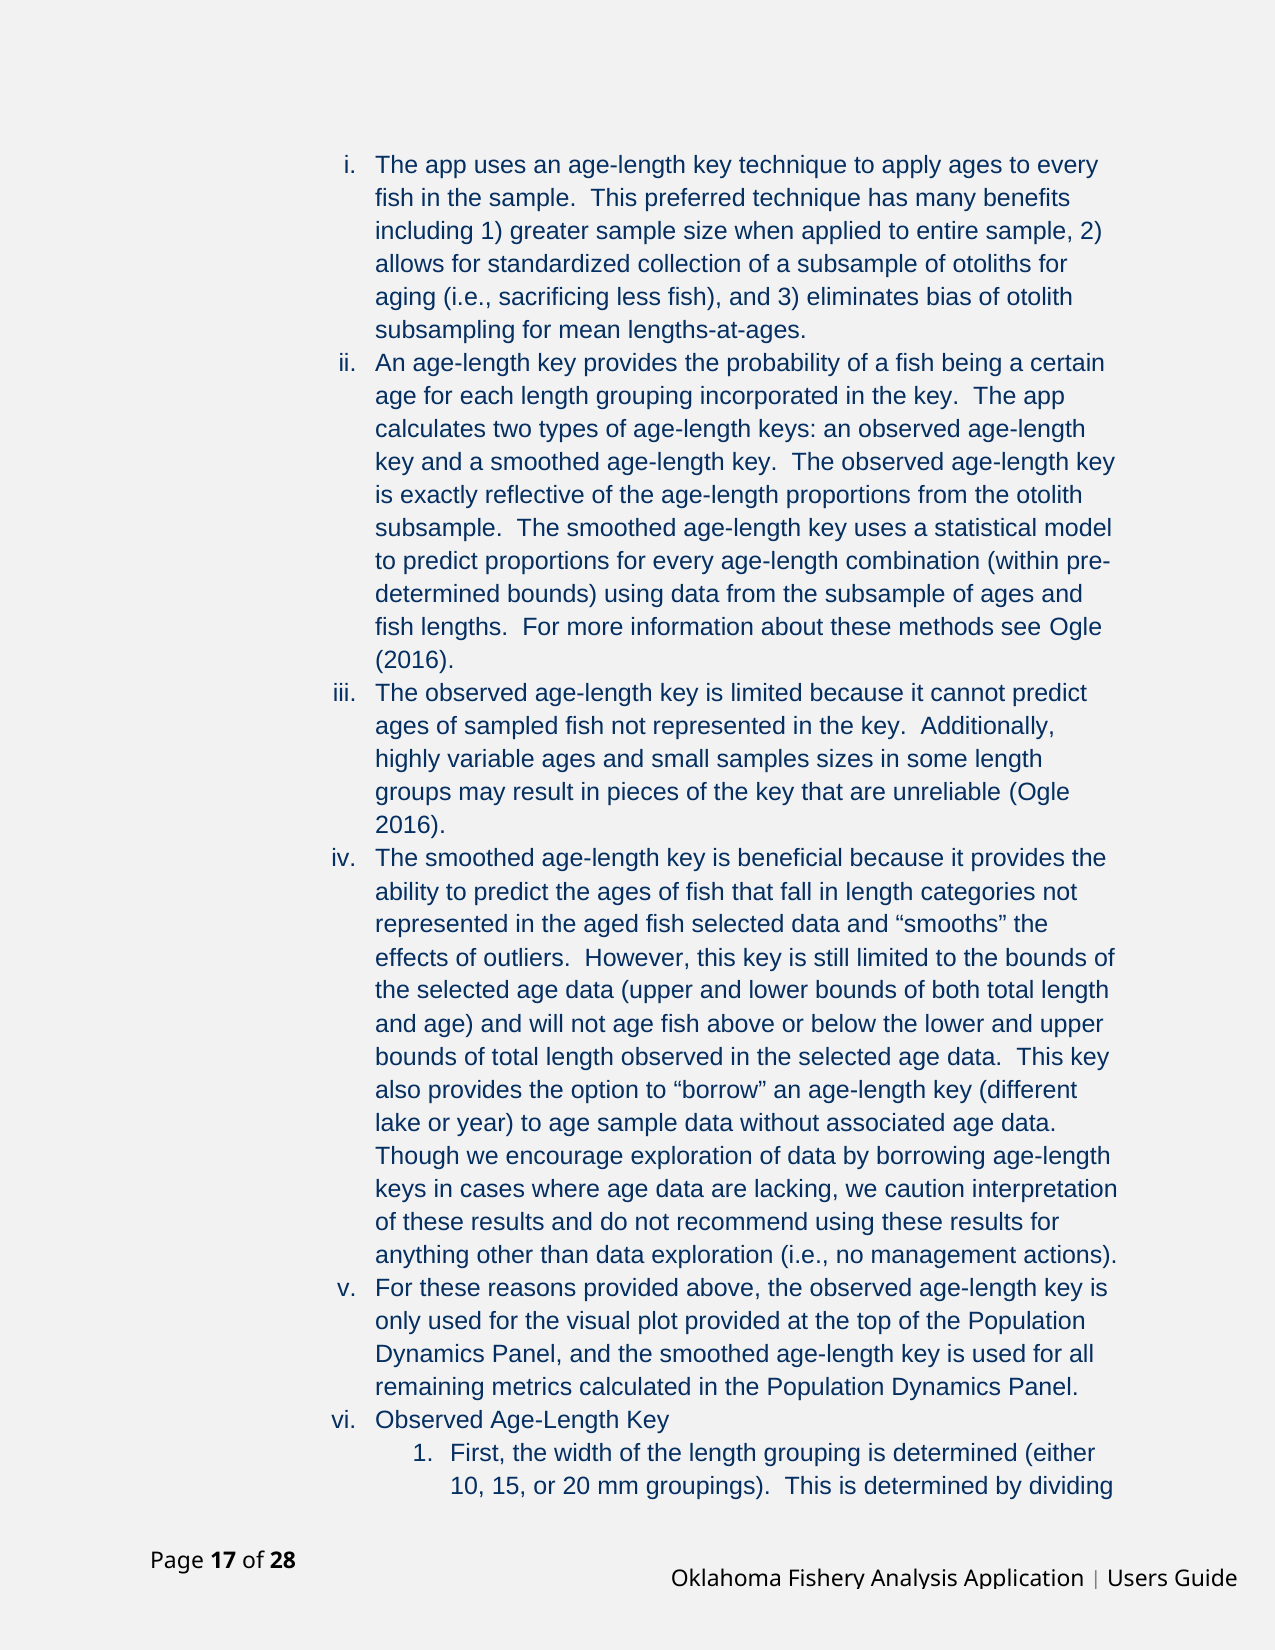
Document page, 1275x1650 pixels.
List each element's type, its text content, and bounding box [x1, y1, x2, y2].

list Observed Age-Length Key [356, 1405, 1125, 1433]
list An age-length key provides the probability of a fish being a certain age for each length grouping incorporated in the key. The app calculates two types of age-length keys: an observed age-length key and a smoothed age-length key. The observed age-length key is exactly reflective of the age-length proportions from the otolith subsample. The smoothed age-length key uses a statistical model to predict proportions for every age-length combination (within pre-determined bounds) using data from the subsample of ages and fish lengths. For more information about these methods see Ogle (2016). [356, 348, 1125, 674]
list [412, 1438, 1125, 1499]
list The smoothed age-length key is beneficial because it provides the ability to predict the ages of fish that fall in length categories not represented in the aged fish selected data and “smooths” the effects of outliers. However, this key is still limited to the bounds of the selected age data (upper and lower bounds of both total length and age) and will not age fish above or below the lower and upper bounds of total length observed in the selected age data. This key also provides the option to “borrow” an age-length key (different lake or year) to age sample data without associated age data. Though we encourage exploration of data by borrowing age-length keys in cases where age data are lacking, we caution interpretation of these results and do not recommend using these results for anything other than data exploration (i.e., no management actions). [356, 843, 1125, 1268]
list The app uses an age-length key technique to apply ages to every fish in the sample. This preferred technique has many benefits including 1) greater sample size when applied to entire sample, 2) allows for standardized collection of a subsample of otoliths for aging (i.e., sacrificing less fish), and 3) eliminates bias of otolith subsampling for mean lengths-at-ages. [356, 150, 1125, 344]
list The observed age-length key is limited because it cannot predict ages of sampled fish not represented in the key. Additionally, highly variable ages and small samples sizes in some length groups may result in pieces of the key that are unreliable (Ogle 2016). [356, 678, 1125, 839]
list For these reasons provided above, the observed age-length key is only used for the visual plot provided at the top of the Population Dynamics Panel, and the smoothed age-length key is used for all remaining metrics calculated in the Population Dynamics Panel. [356, 1273, 1125, 1401]
